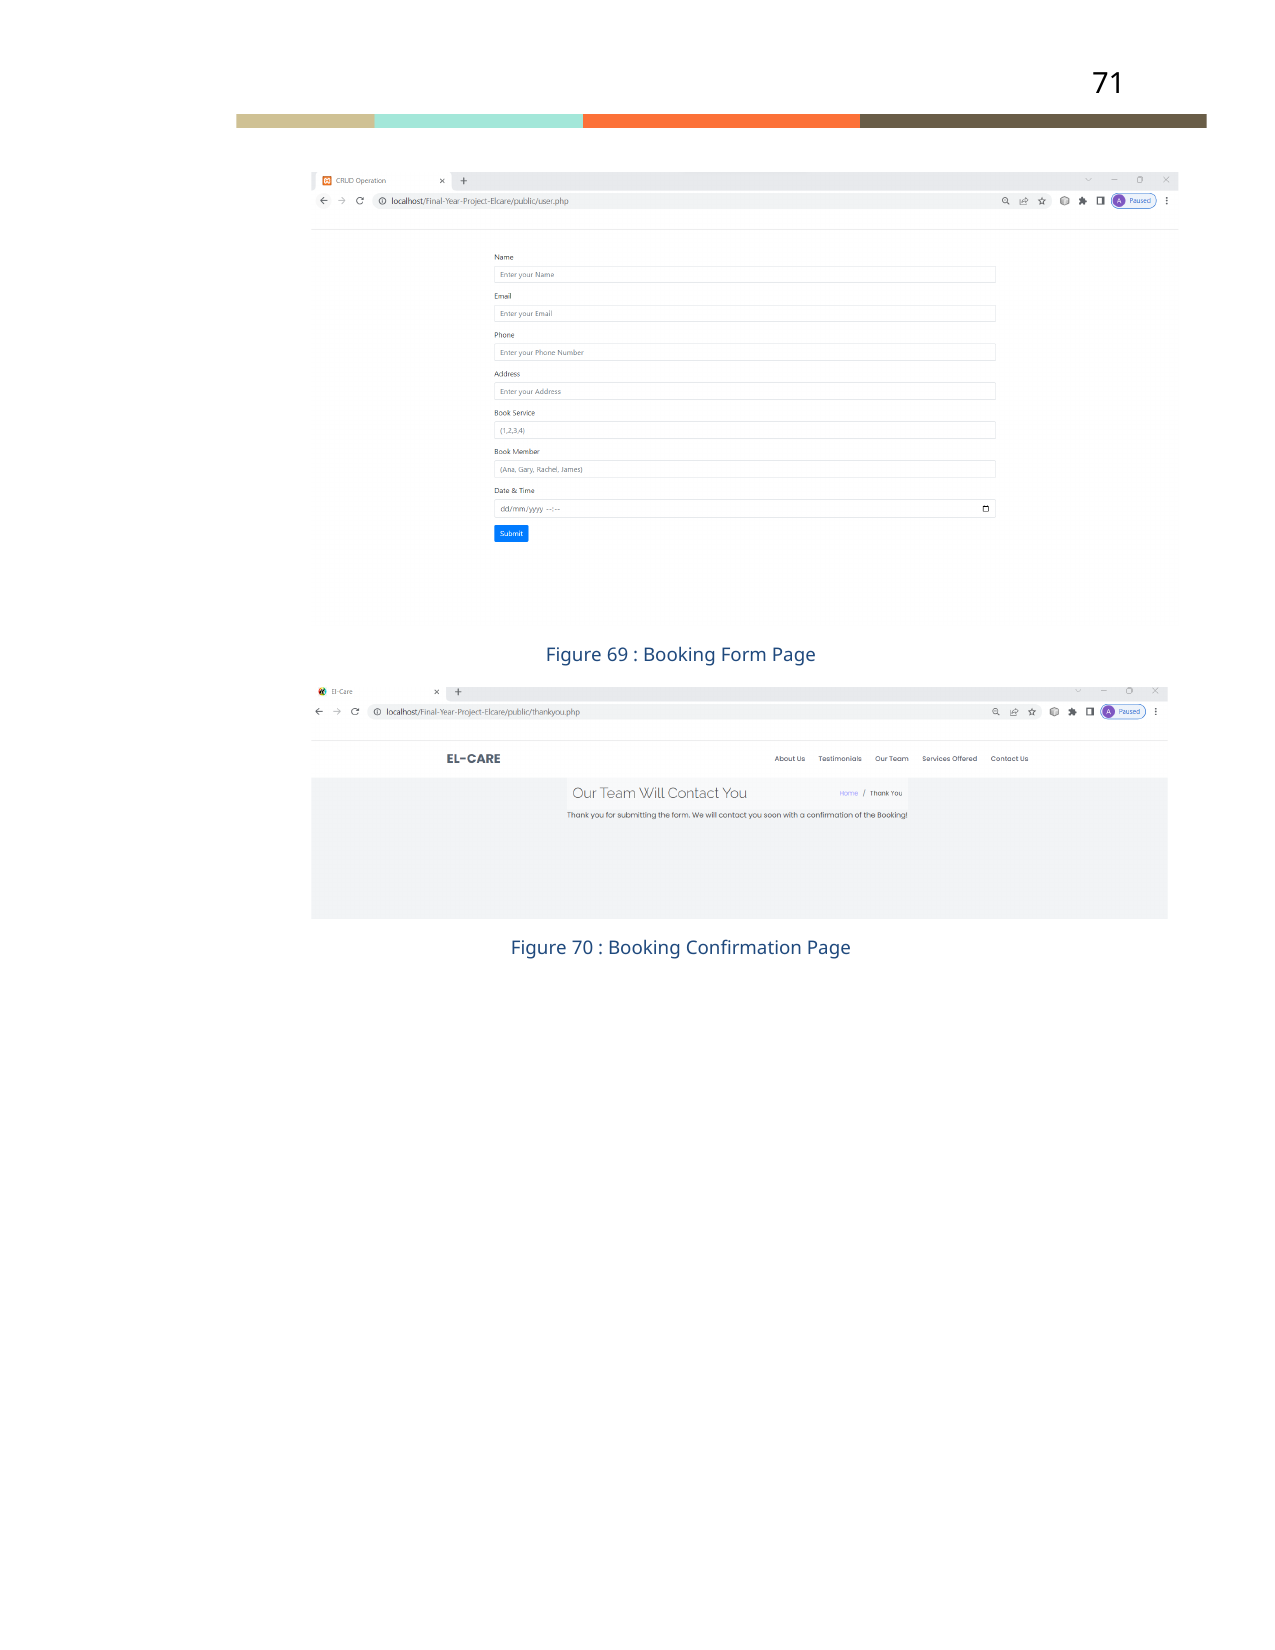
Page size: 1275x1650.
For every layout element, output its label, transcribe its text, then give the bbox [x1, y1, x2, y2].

text Figure 70 : Booking Confirmation Page [236, 934, 1125, 960]
picture [311, 172, 1179, 626]
picture [311, 687, 1168, 919]
picture [236, 114, 1207, 128]
text Figure 69 : Booking Form Page [236, 642, 1125, 667]
